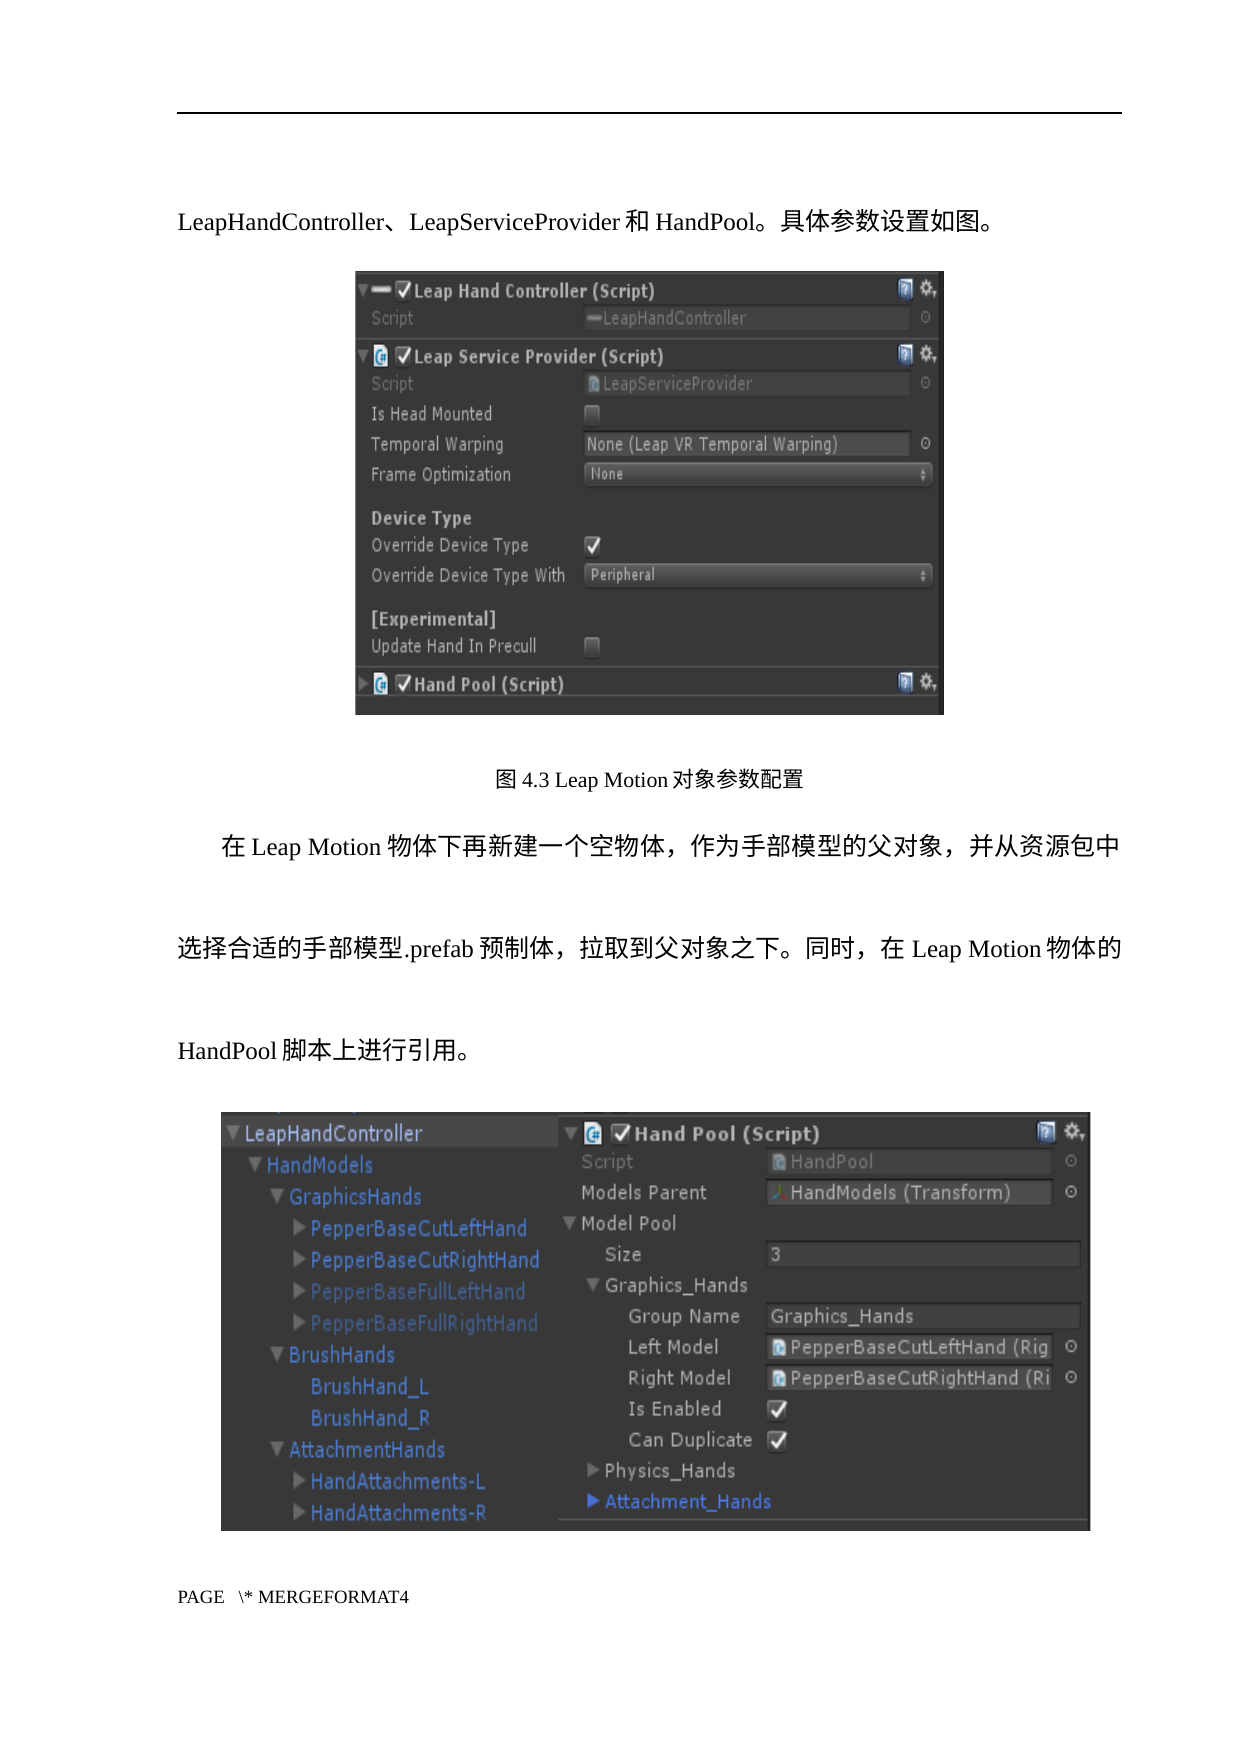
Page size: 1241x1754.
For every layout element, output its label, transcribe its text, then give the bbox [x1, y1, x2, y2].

text 图4.3 Leap Motion对象参数配置 [177, 761, 1122, 795]
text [177, 185, 1122, 253]
text 在Leap Motion物体下再新建一个空物体，作为手部模型的父对象，并从资源包中选择合适的手部模型.prefab预制体，拉取到父对象之下。同时，在Leap Motion物体的HandPool脚本上进行引用。 [177, 811, 1122, 1083]
picture [221, 1112, 1091, 1531]
picture [355, 271, 944, 715]
